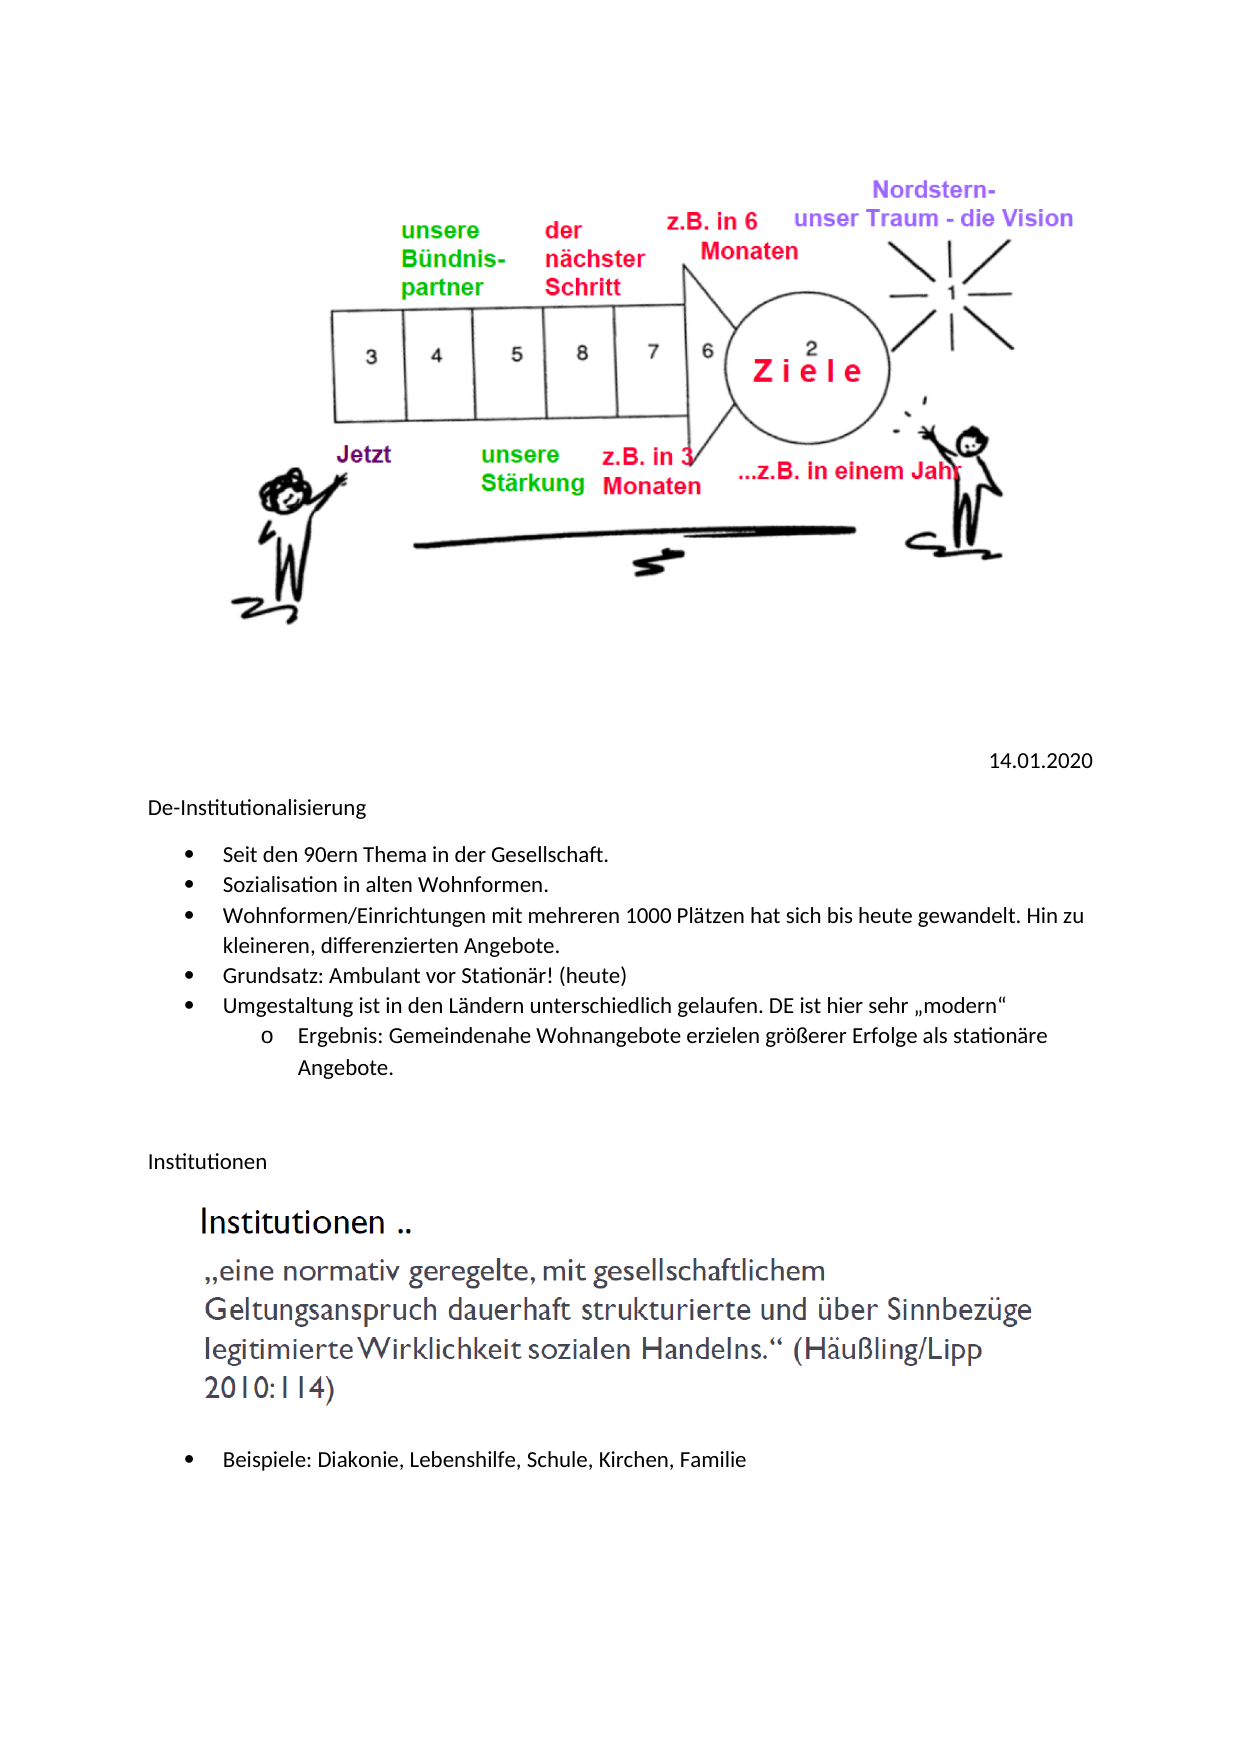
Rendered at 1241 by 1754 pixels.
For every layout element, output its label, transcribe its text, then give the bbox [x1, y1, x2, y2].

list Grundsatz: Ambulant vor Stationär! (heute) [185, 961, 1093, 989]
list Umgestaltung ist in den Ländern unterschiedlich gelaufen. DE ist hier sehr „modern“ [185, 991, 1093, 1019]
text 14.01.2020 [148, 747, 1093, 775]
list Seit den 90ern Thema in der Gesellschaft. [185, 840, 1093, 868]
text De-Institutionalisierung [148, 793, 1093, 822]
text Institutionen [148, 1147, 1093, 1175]
list Sozialisation in alten Wohnformen. [185, 871, 1093, 899]
picture [195, 1193, 1045, 1427]
list Beispiele: Diakonie, Lebenshilfe, Schule, Kirchen, Familie [185, 1445, 1093, 1473]
picture [147, 147, 1093, 634]
list Ergebnis: Gemeindenahe Wohnangebote erzielen größerer Erfolge als stationäre Angebote. [260, 1022, 1093, 1081]
list Wohnformen/Einrichtungen mit mehreren 1000 Plätzen hat sich bis heute gewandelt. Hin zu kleineren, differenzierten Angebote. [185, 901, 1093, 959]
